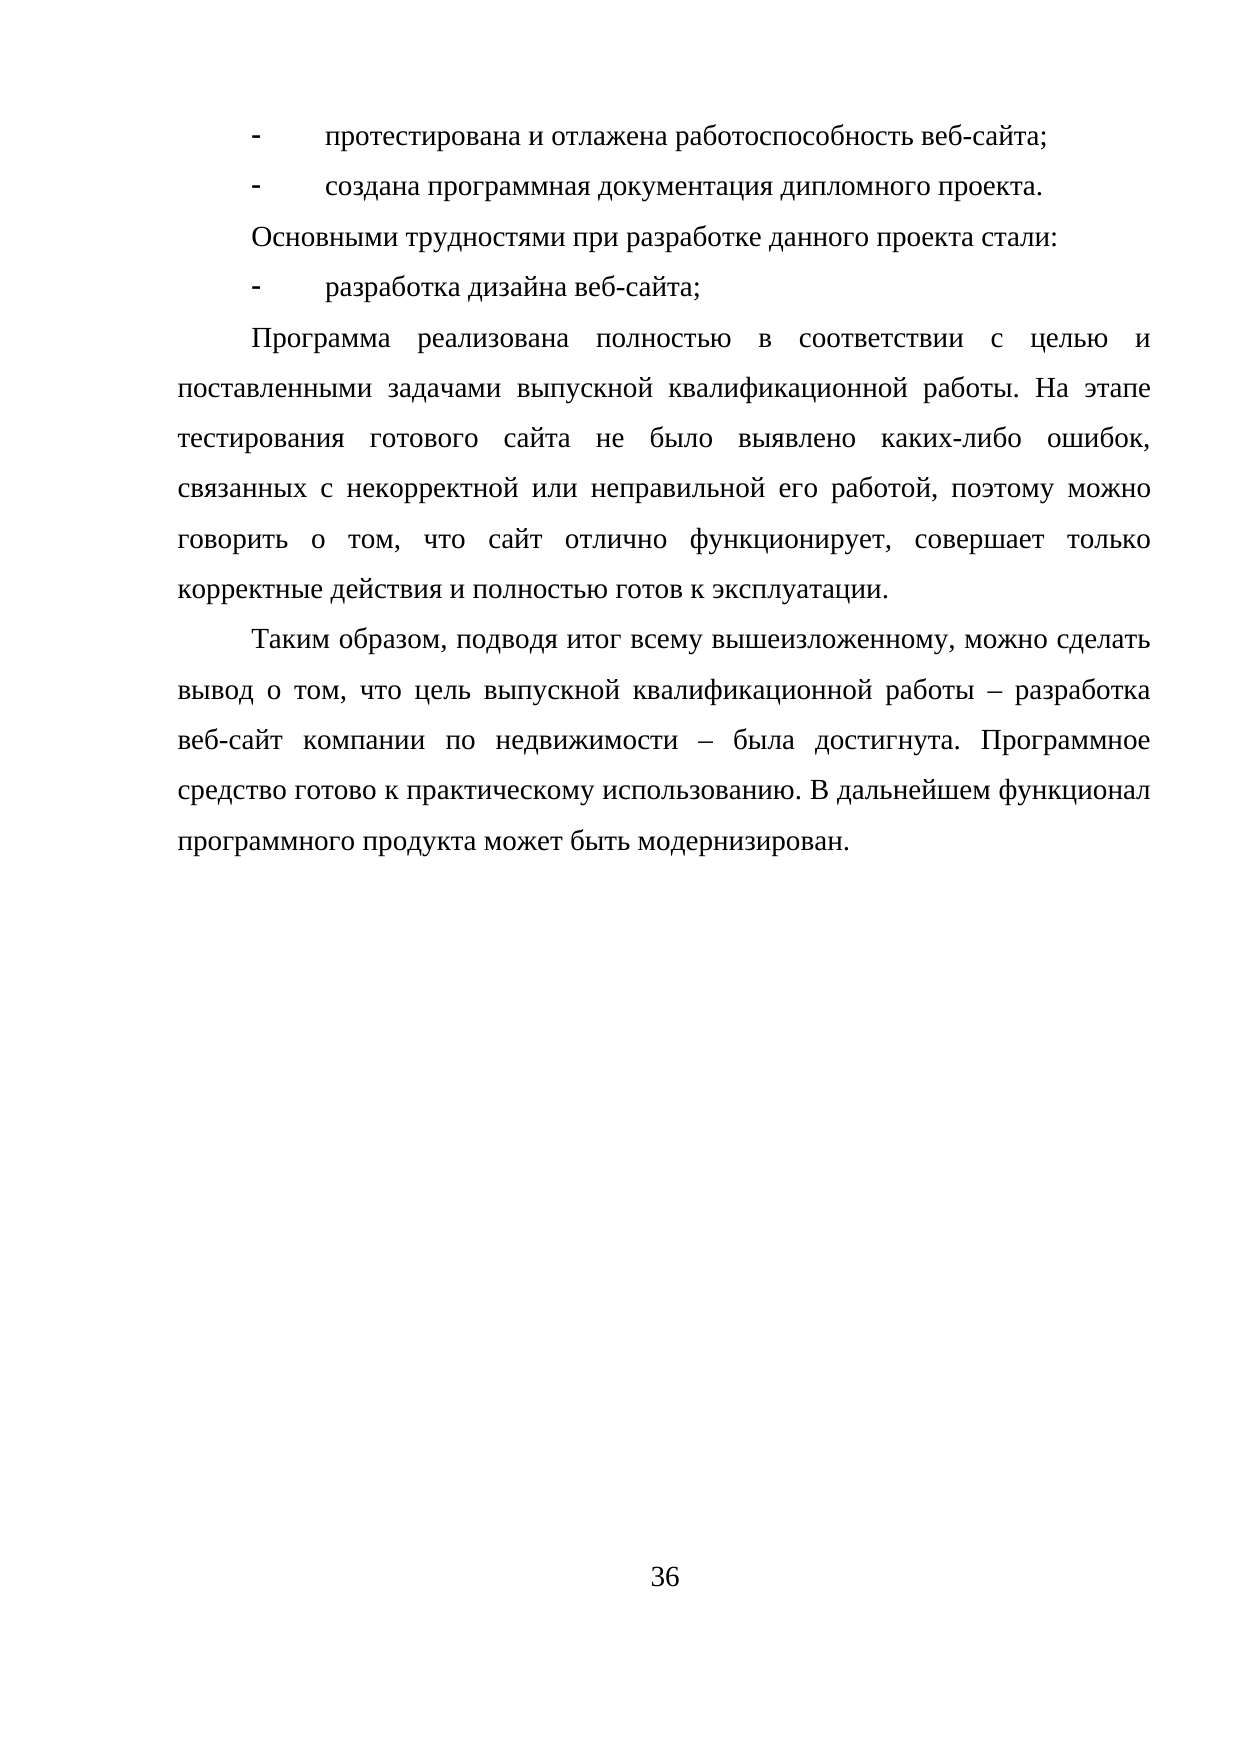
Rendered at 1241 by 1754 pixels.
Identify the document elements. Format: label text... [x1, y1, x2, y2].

text Программа реализована полностью в соответствии с целью и поставленными задачами выпускной квалификационной работы. На этапе тестирования готового сайта не было выявлено каких-либо ошибок, связанных с некорректной или неправильной его работой, поэтому можно говорить о том, что сайт отлично функционирует, совершает только корректные действия и полностью готов к эксплуатации. [177, 320, 1152, 605]
list создана программная документация дипломного проекта. [177, 168, 1152, 202]
list протестирована и отлажена работоспособность веб-сайта; [177, 118, 1152, 152]
text Основными трудностями при разработке данного проекта стали: [177, 219, 1152, 252]
text Таким образом, подводя итог всему вышеизложенному, можно сделать вывод о том, что цель выпускной квалификационной работы – разработка веб-сайт компании по недвижимости – была достигнута. Программное средство готово к практическому использованию. В дальнейшем функционал программного продукта может быть модернизирован. [177, 622, 1152, 856]
list разработка дизайна веб-сайта; [177, 269, 1152, 303]
